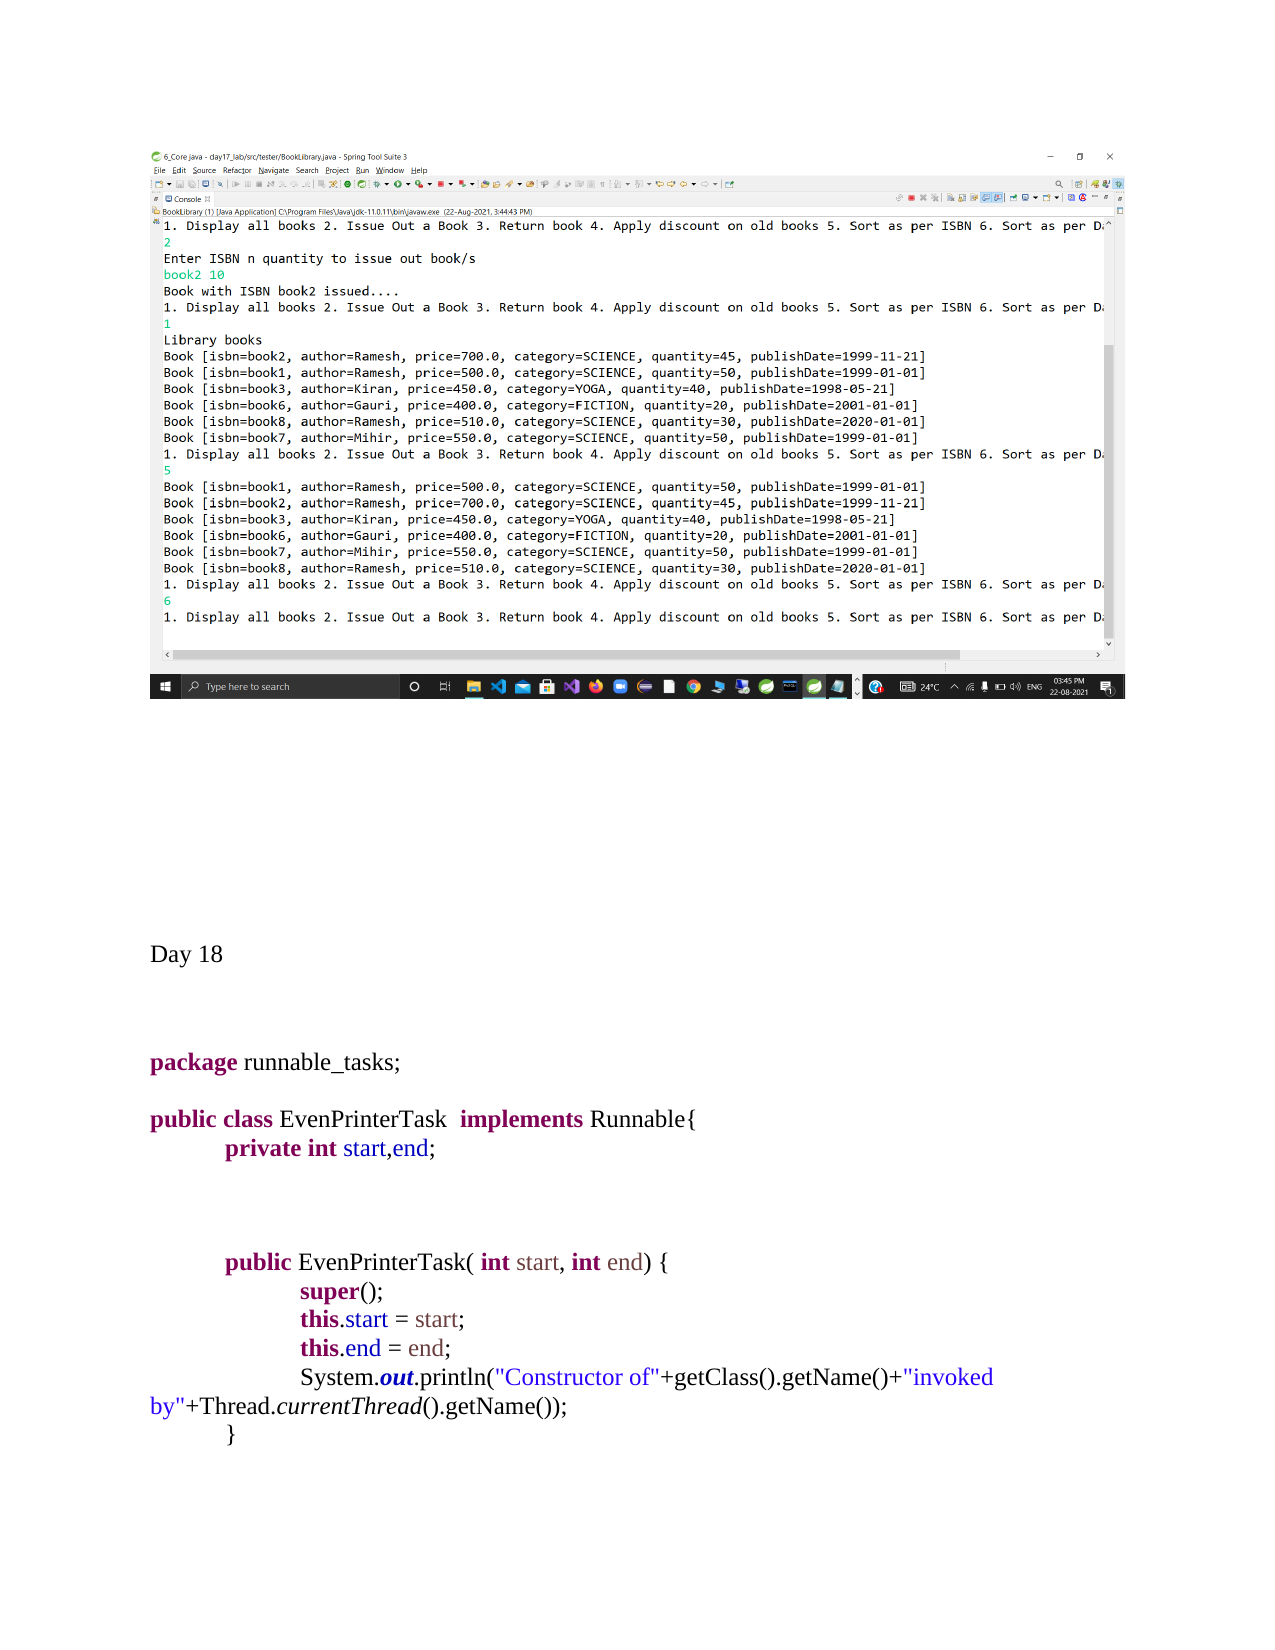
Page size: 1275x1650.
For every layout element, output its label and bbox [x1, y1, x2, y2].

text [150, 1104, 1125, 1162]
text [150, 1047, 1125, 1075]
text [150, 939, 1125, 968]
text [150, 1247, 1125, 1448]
picture [150, 150, 1125, 699]
